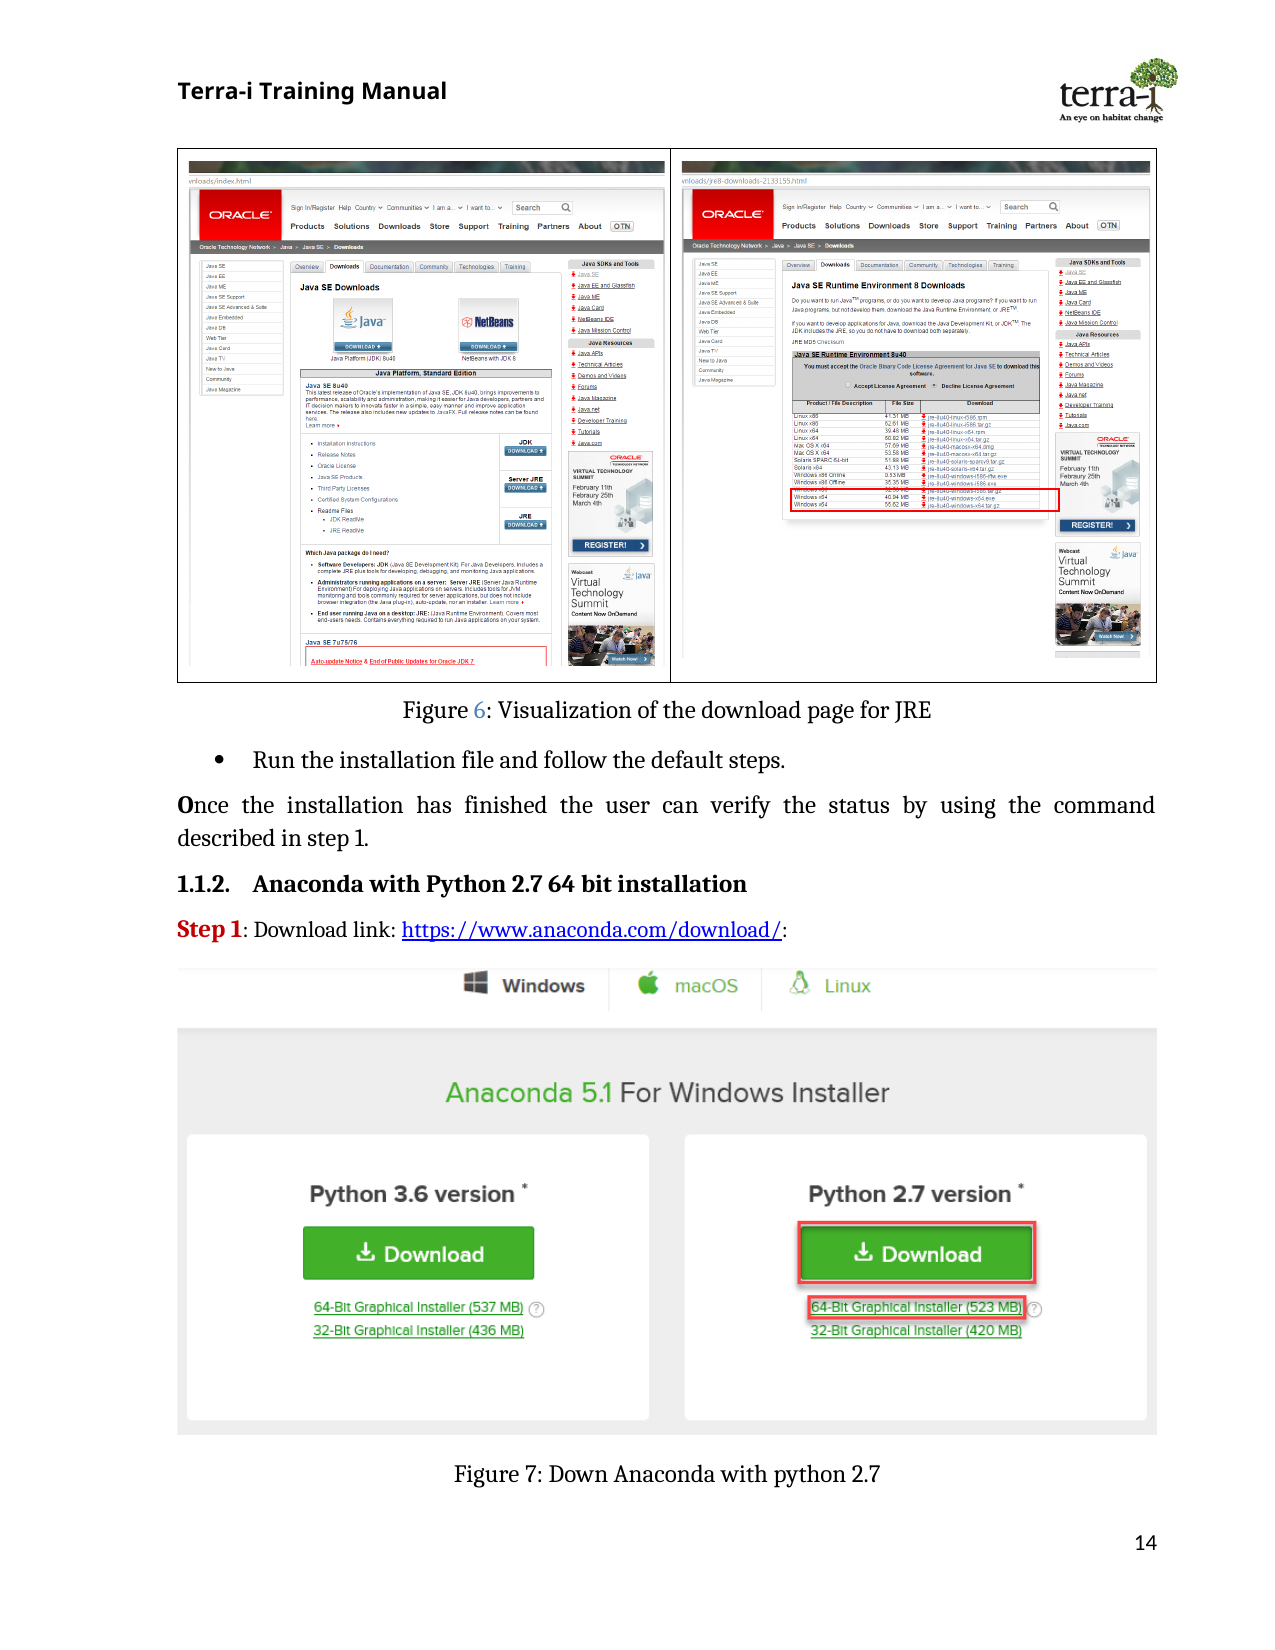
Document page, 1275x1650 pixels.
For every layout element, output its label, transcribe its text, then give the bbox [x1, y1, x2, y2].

picture [177, 968, 1157, 1435]
picture [681, 161, 1151, 658]
text Figure 6: Visualization of the download page for JRE [177, 696, 1157, 724]
table_header [671, 149, 1156, 682]
picture [1052, 29, 1182, 159]
text Figure 7: Down Anaconda with python 2.7 [177, 1459, 1157, 1488]
table_header [178, 149, 670, 682]
text Step 1: Download link: https://www.anaconda.com/download/: [177, 915, 1157, 944]
subtitle Anaconda with Python 2.7 64 bit installation [177, 869, 1157, 898]
text Once the installation has finished the user can verify the status by using the command described in step 1. [177, 791, 1157, 853]
picture [188, 161, 665, 666]
list Run the installation file and follow the default steps. [215, 746, 1157, 774]
